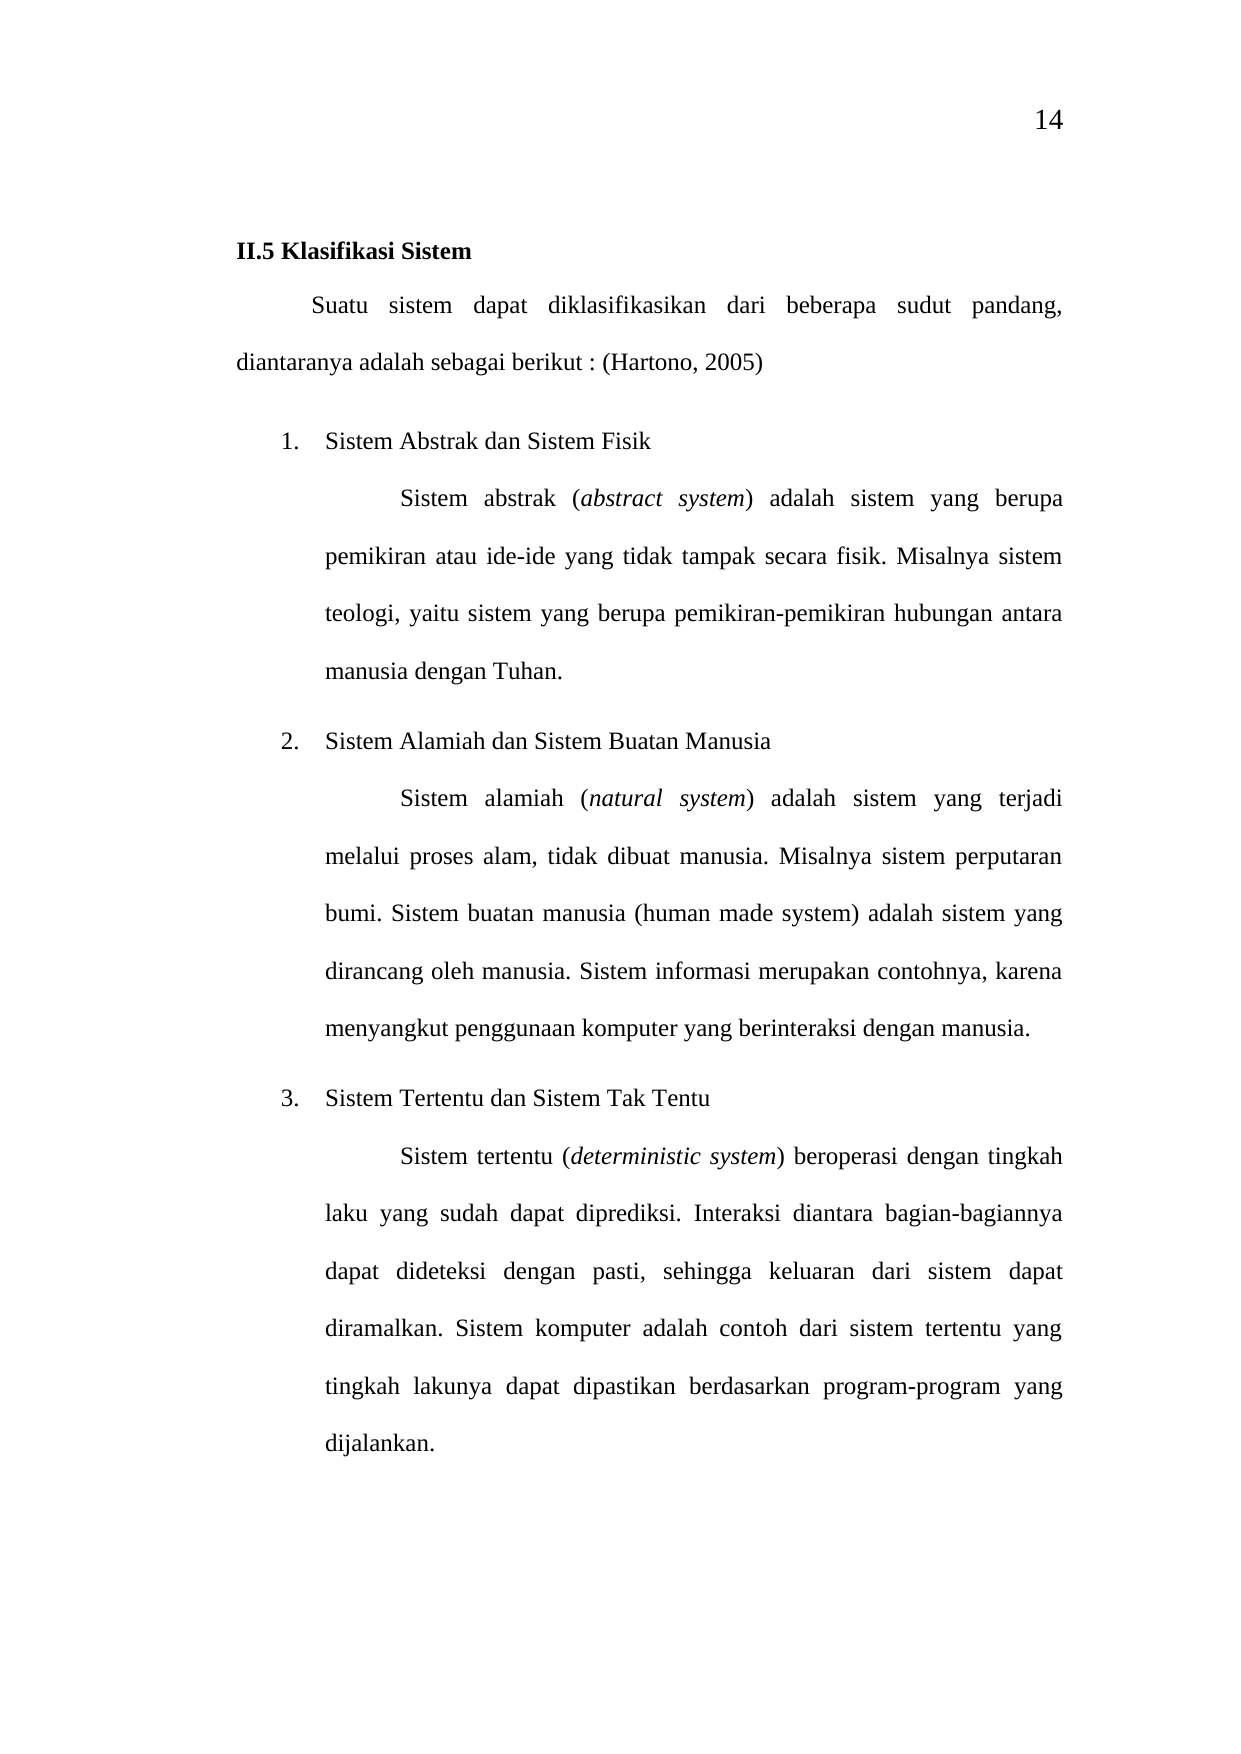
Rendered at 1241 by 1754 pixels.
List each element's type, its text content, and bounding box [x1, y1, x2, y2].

text Suatu sistem dapat diklasifikasikan dari beberapa sudut pandang, diantaranya adalah sebagai berikut : (Hartono, 2005) [236, 290, 1063, 376]
list Sistem Abstrak dan Sistem Fisik [281, 426, 1063, 454]
text Sistem alamiah (natural system) adalah sistem yang terjadi melalui proses alam, tidak dibuat manusia. Misalnya sistem perputaran bumi. Sistem buatan manusia (human made system) adalah sistem yang dirancang oleh manusia. Sistem informasi merupakan contohnya, karena menyangkut penggunaan komputer yang berinteraksi dengan manusia. [325, 783, 1063, 1042]
list Sistem Alamiah dan Sistem Buatan Manusia [281, 726, 1063, 754]
list Sistem Tertentu dan Sistem Tak Tentu [281, 1083, 1063, 1112]
text Sistem abstrak (abstract system) adalah sistem yang berupa pemikiran atau ide-ide yang tidak tampak secara fisik. Misalnya sistem teologi, yaitu sistem yang berupa pemikiran-pemikiran hubungan antara manusia dengan Tuhan. [325, 483, 1063, 684]
subtitle Klasifikasi Sistem [236, 236, 1063, 265]
text Sistem tertentu (deterministic system) beroperasi dengan tingkah laku yang sudah dapat diprediksi. Interaksi diantara bagian-bagiannya dapat dideteksi dengan pasti, sehingga keluaran dari sistem dapat diramalkan. Sistem komputer adalah contoh dari sistem tertentu yang tingkah lakunya dapat dipastikan berdasarkan program-program yang dijalankan. [325, 1141, 1063, 1457]
